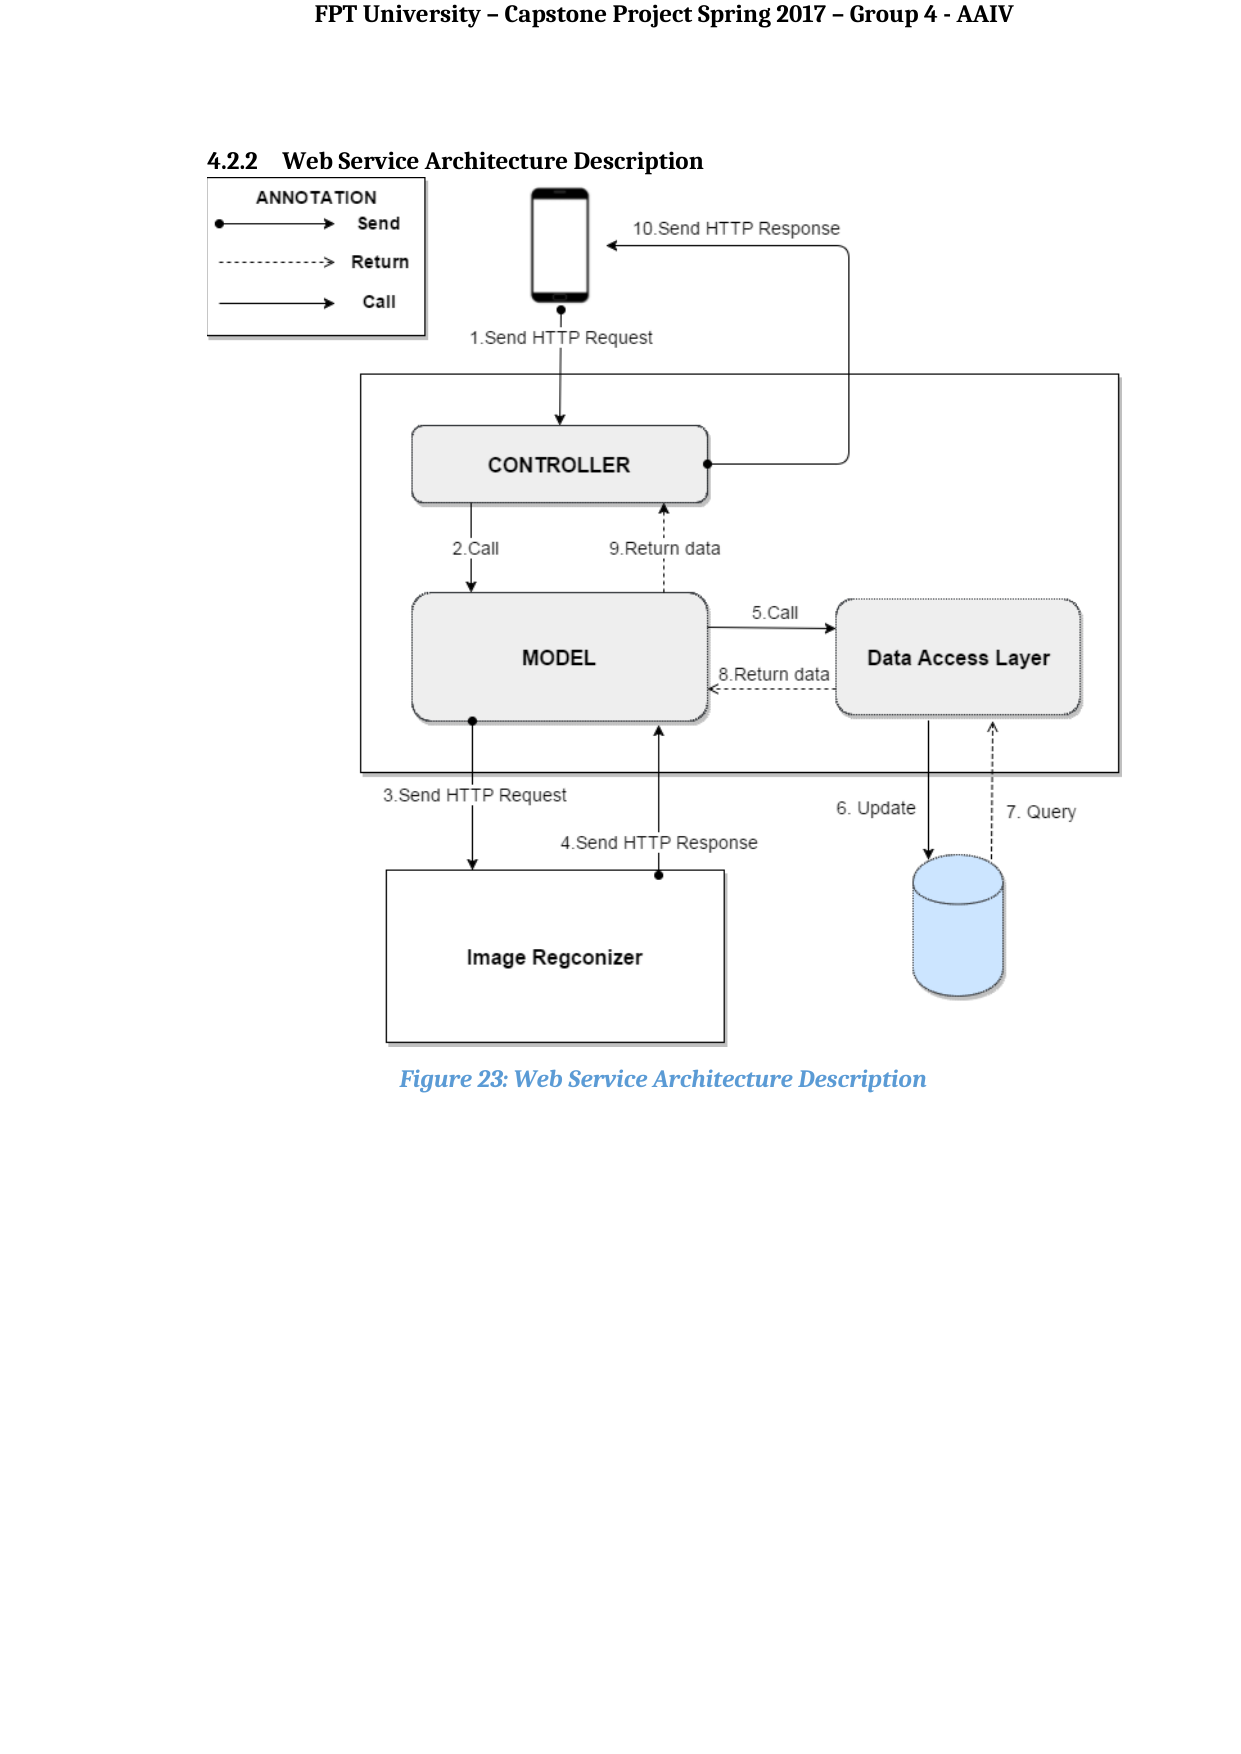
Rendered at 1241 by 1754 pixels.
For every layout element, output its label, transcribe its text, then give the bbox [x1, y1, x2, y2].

subtitle Web Service Architecture Description [207, 147, 1122, 176]
text Figure 23: Web Service Architecture Description [207, 1064, 1122, 1093]
picture [207, 177, 1122, 1047]
